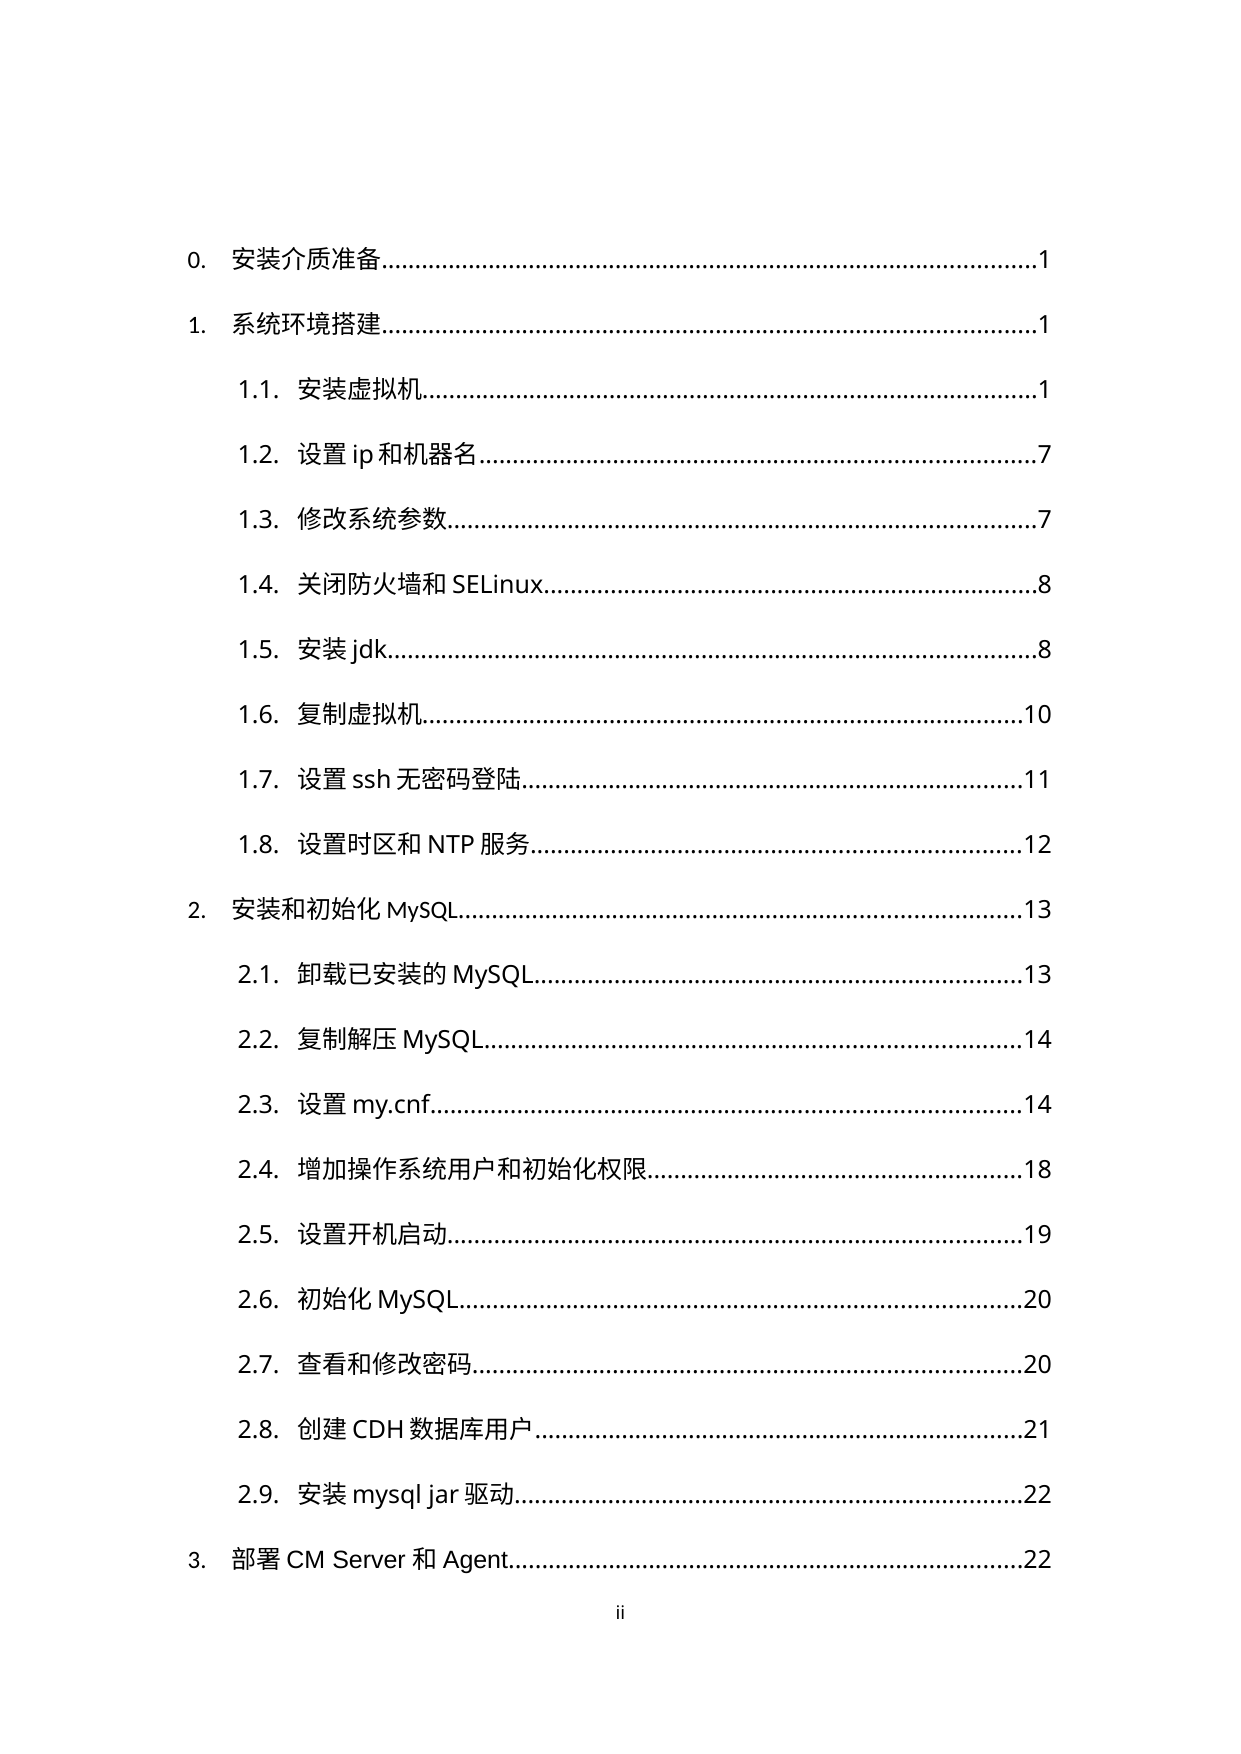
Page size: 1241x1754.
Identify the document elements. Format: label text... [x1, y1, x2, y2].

text 2.4. 增加操作系统用户和初始化权限 18 [237, 1135, 1053, 1200]
text 0. 安装介质准备 1 [187, 225, 1053, 290]
text 1.4. 关闭防火墙和SELinux 8 [237, 550, 1053, 615]
text 1.8. 设置时区和NTP服务 12 [237, 810, 1053, 875]
text 2.3. 设置my.cnf 14 [237, 1070, 1053, 1135]
text 1.7. 设置ssh无密码登陆 11 [237, 745, 1053, 810]
text 1.6. 复制虚拟机 10 [237, 680, 1053, 745]
text 1.2. 设置ip和机器名 7 [237, 420, 1053, 485]
text 1.5. 安装jdk 8 [237, 615, 1053, 680]
text 2.5. 设置开机启动 19 [237, 1200, 1053, 1265]
text 2.1. 卸载已安装的MySQL 13 [237, 940, 1053, 1005]
text 2. 安装和初始化MySQL 13 [187, 875, 1053, 940]
text 1.1. 安装虚拟机 1 [237, 355, 1053, 420]
text 1. 系统环境搭建 1 [187, 290, 1053, 355]
text 3. 部署CM Server 和Agent 22 [187, 1525, 1053, 1590]
text 2.8. 创建CDH数据库用户 21 [237, 1395, 1053, 1460]
text 2.2. 复制解压MySQL 14 [237, 1005, 1053, 1070]
text 2.6. 初始化MySQL 20 [237, 1265, 1053, 1330]
text 1.3. 修改系统参数 7 [237, 485, 1053, 550]
text 2.7. 查看和修改密码 20 [237, 1330, 1053, 1395]
text 2.9. 安装mysql jar驱动 22 [237, 1460, 1053, 1525]
